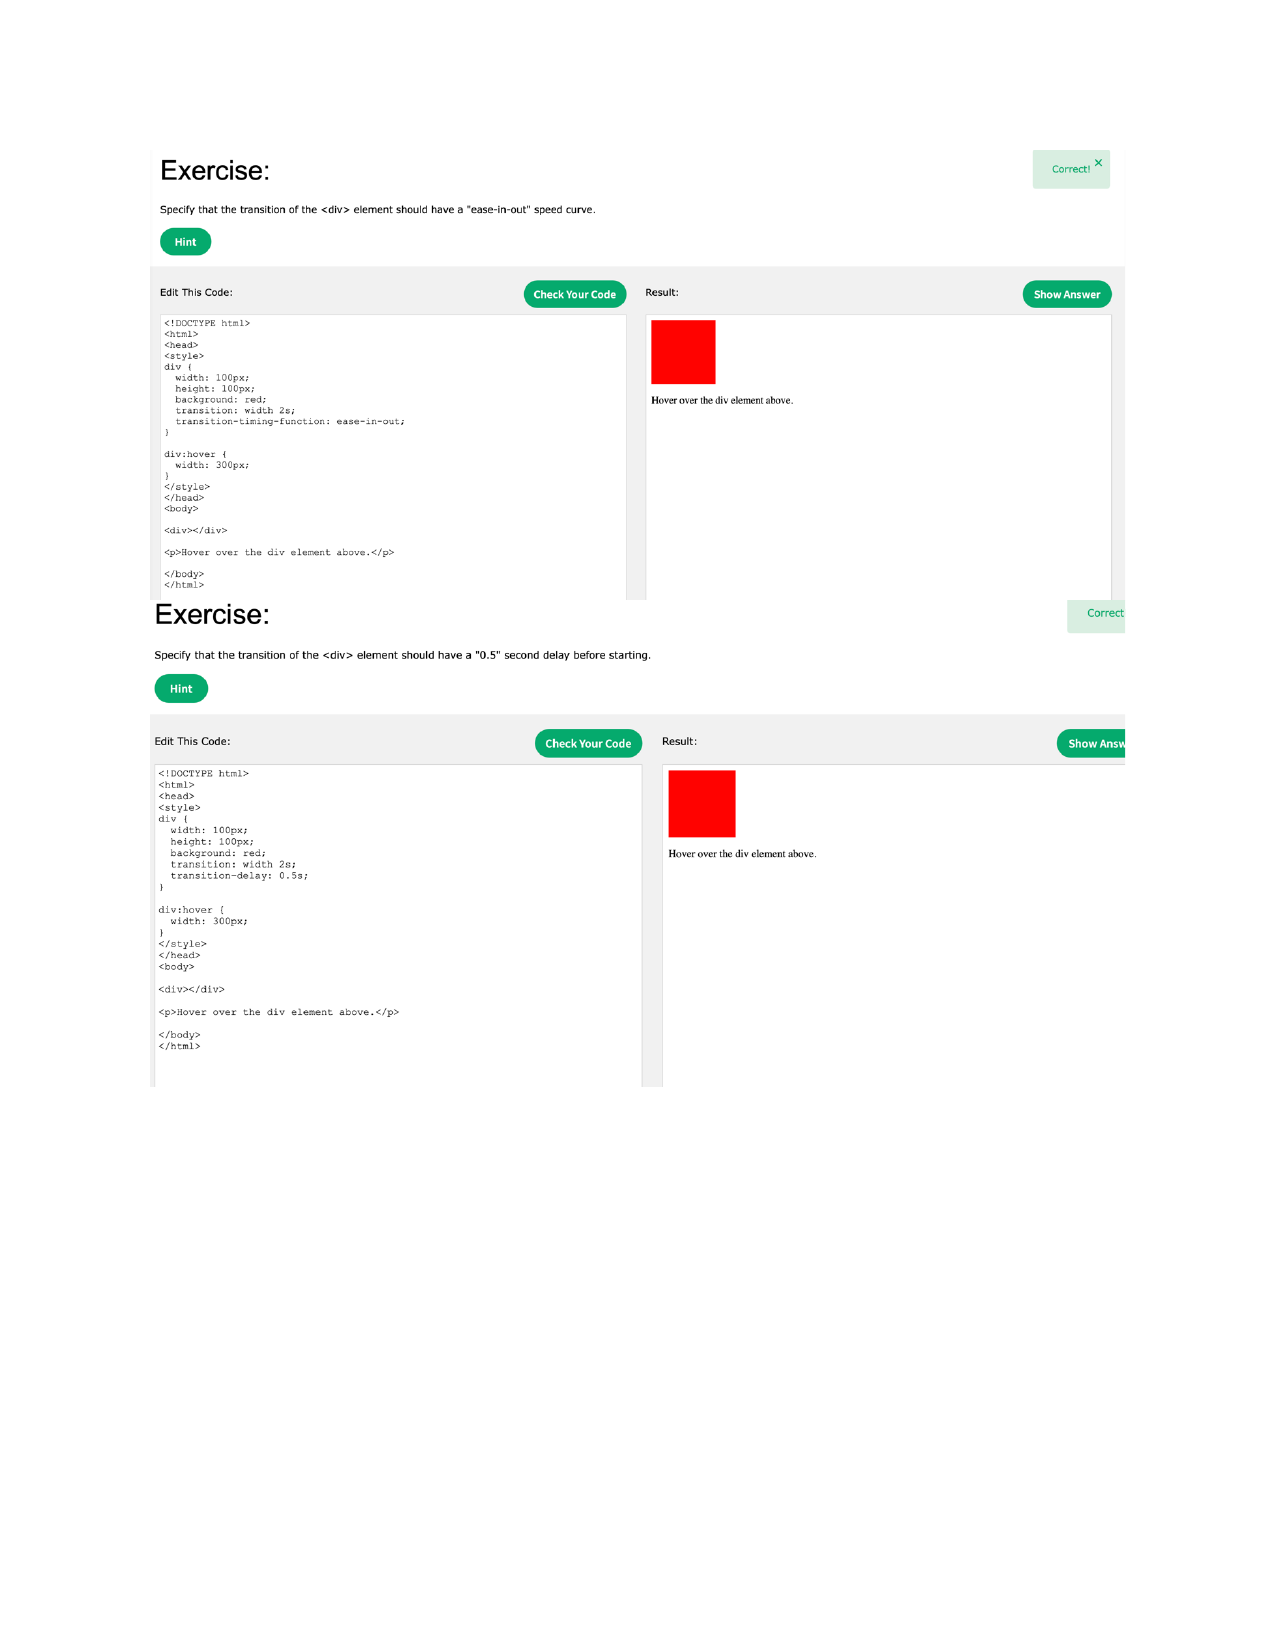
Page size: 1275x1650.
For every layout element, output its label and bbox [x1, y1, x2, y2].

picture [150, 150, 1125, 1087]
